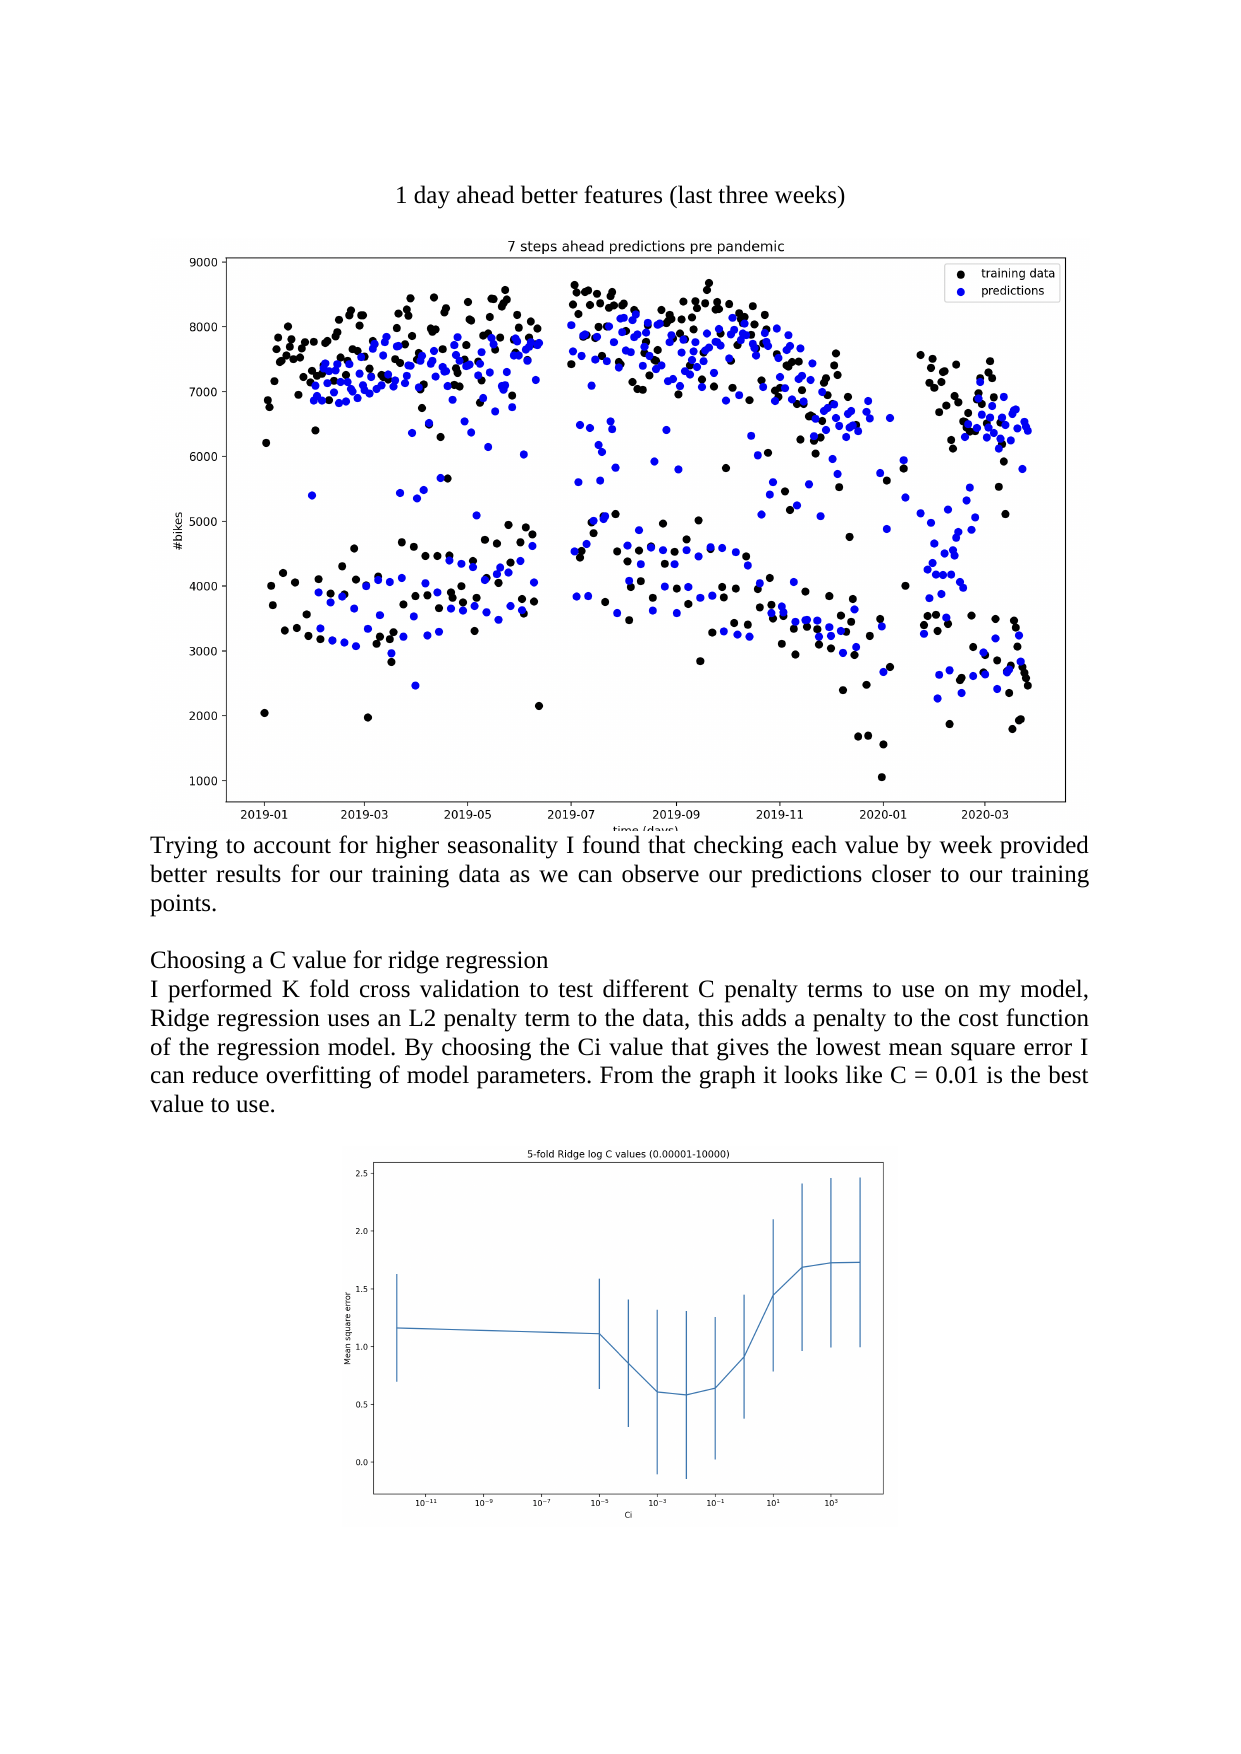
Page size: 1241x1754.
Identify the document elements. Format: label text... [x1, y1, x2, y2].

text 1 day ahead better features (last three weeks) [150, 181, 1090, 209]
text I performed K fold cross validation to test different C penalty terms to use on my model, Ridge regression uses an L2 penalty term to the data, this adds a penalty to the cost function of the regression model. By choosing the Ci value that gives the lowest mean square error I can reduce overfitting of model parameters. From the graph it looks like C = 0.01 is the best value to use. [150, 974, 1090, 1118]
text Trying to account for higher seasonality I found that checking each value by week provided better results for our training data as we can observe our predictions closer to our training points. [150, 831, 1090, 917]
text Choosing a C value for ridge regression [150, 945, 1090, 974]
picture [150, 238, 1091, 831]
picture [342, 1146, 899, 1527]
